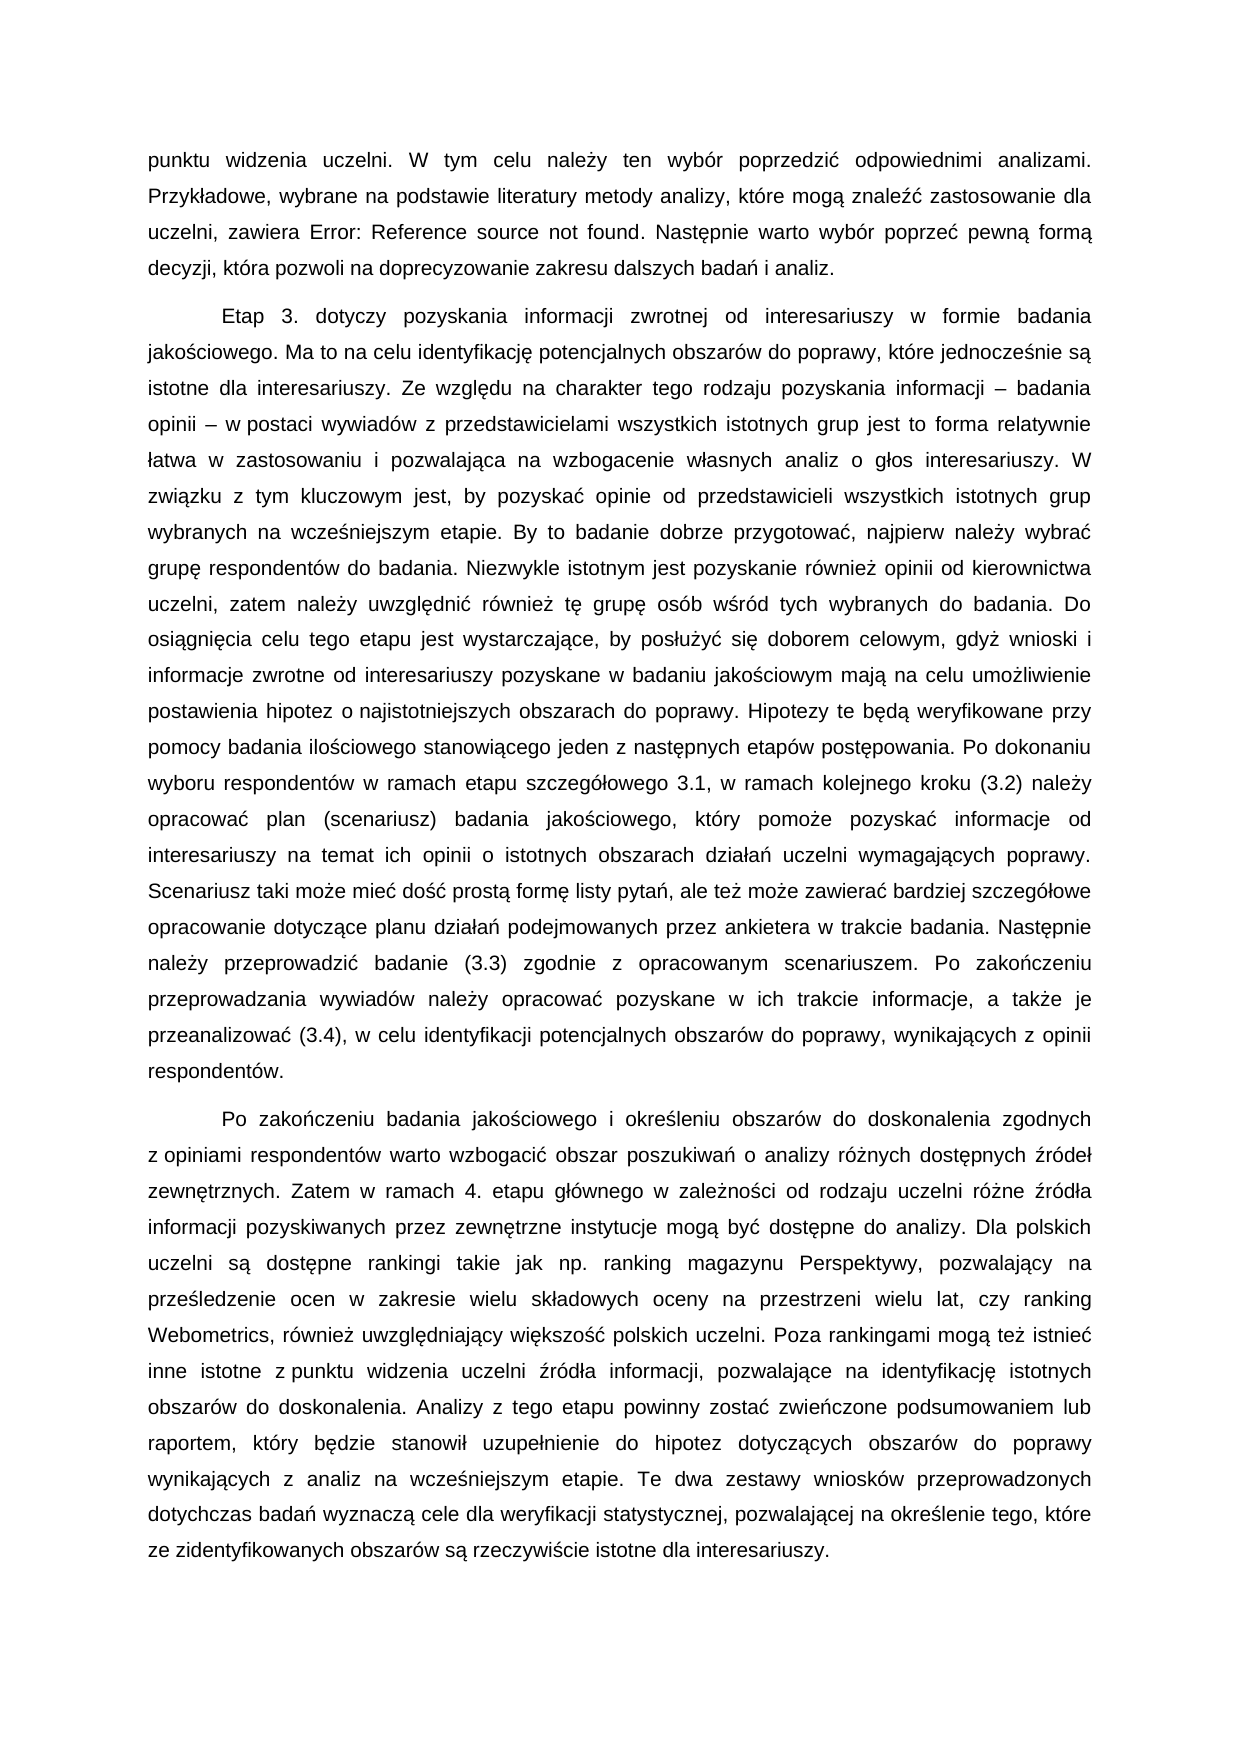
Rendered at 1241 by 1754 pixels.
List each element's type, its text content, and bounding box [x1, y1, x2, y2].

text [148, 148, 1093, 279]
text Etap 3. dotyczy pozyskania informacji zwrotnej od interesariuszy w formie badania jakościowego. Ma to na celu identyfikację potencjalnych obszarów do poprawy, które jednocześnie są istotne dla interesariuszy. Ze względu na charakter tego rodzaju pozyskania informacji – badania opinii – w postaci wywiadów z przedstawicielami wszystkich istotnych grup jest to forma relatywnie łatwa w zastosowaniu i pozwalająca na wzbogacenie własnych analiz o głos interesariuszy. W związku z tym kluczowym jest, by pozyskać opinie od przedstawicieli wszystkich istotnych grup wybranych na wcześniejszym etapie. By to badanie dobrze przygotować, najpierw należy wybrać grupę respondentów do badania. Niezwykle istotnym jest pozyskanie również opinii od kierownictwa uczelni, zatem należy uwzględnić również tę grupę osób wśród tych wybranych do badania. Do osiągnięcia celu tego etapu jest wystarczające, by posłużyć się doborem celowym, gdyż wnioski i informacje zwrotne od interesariuszy pozyskane w badaniu jakościowym mają na celu umożliwienie postawienia hipotez o najistotniejszych obszarach do poprawy. Hipotezy te będą weryfikowane przy pomocy badania ilościowego stanowiącego jeden z następnych etapów postępowania. Po dokonaniu wyboru respondentów w ramach etapu szczegółowego 3.1, w ramach kolejnego kroku (3.2) należy opracować plan (scenariusz) badania jakościowego, który pomoże pozyskać informacje od interesariuszy na temat ich opinii o istotnych obszarach działań uczelni wymagających poprawy. Scenariusz taki może mieć dość prostą formę listy pytań, ale też może zawierać bardziej szczegółowe opracowanie dotyczące planu działań podejmowanych przez ankietera w trakcie badania. Następnie należy przeprowadzić badanie (3.3) zgodnie z opracowanym scenariuszem. Po zakończeniu przeprowadzania wywiadów należy opracować pozyskane w ich trakcie informacje, a także je przeanalizować (3.4), w celu identyfikacji potencjalnych obszarów do poprawy, wynikających z opinii respondentów. [148, 304, 1093, 1082]
text Po zakończeniu badania jakościowego i określeniu obszarów do doskonalenia zgodnych z opiniami respondentów warto wzbogacić obszar poszukiwań o analizy różnych dostępnych źródeł zewnętrznych. Zatem w ramach 4. etapu głównego w zależności od rodzaju uczelni różne źródła informacji pozyskiwanych przez zewnętrzne instytucje mogą być dostępne do analizy. Dla polskich uczelni są dostępne rankingi takie jak np. ranking magazynu Perspektywy, pozwalający na prześledzenie ocen w zakresie wielu składowych oceny na przestrzeni wielu lat, czy ranking Webometrics, również uwzględniający większość polskich uczelni. Poza rankingami mogą też istnieć inne istotne z punktu widzenia uczelni źródła informacji, pozwalające na identyfikację istotnych obszarów do doskonalenia. Analizy z tego etapu powinny zostać zwieńczone podsumowaniem lub raportem, który będzie stanowił uzupełnienie do hipotez dotyczących obszarów do poprawy wynikających z analiz na wcześniejszym etapie. Te dwa zestawy wniosków przeprowadzonych dotychczas badań wyznaczą cele dla weryfikacji statystycznej, pozwalającej na określenie tego, które ze zidentyfikowanych obszarów są rzeczywiście istotne dla interesariuszy. [148, 1107, 1093, 1562]
